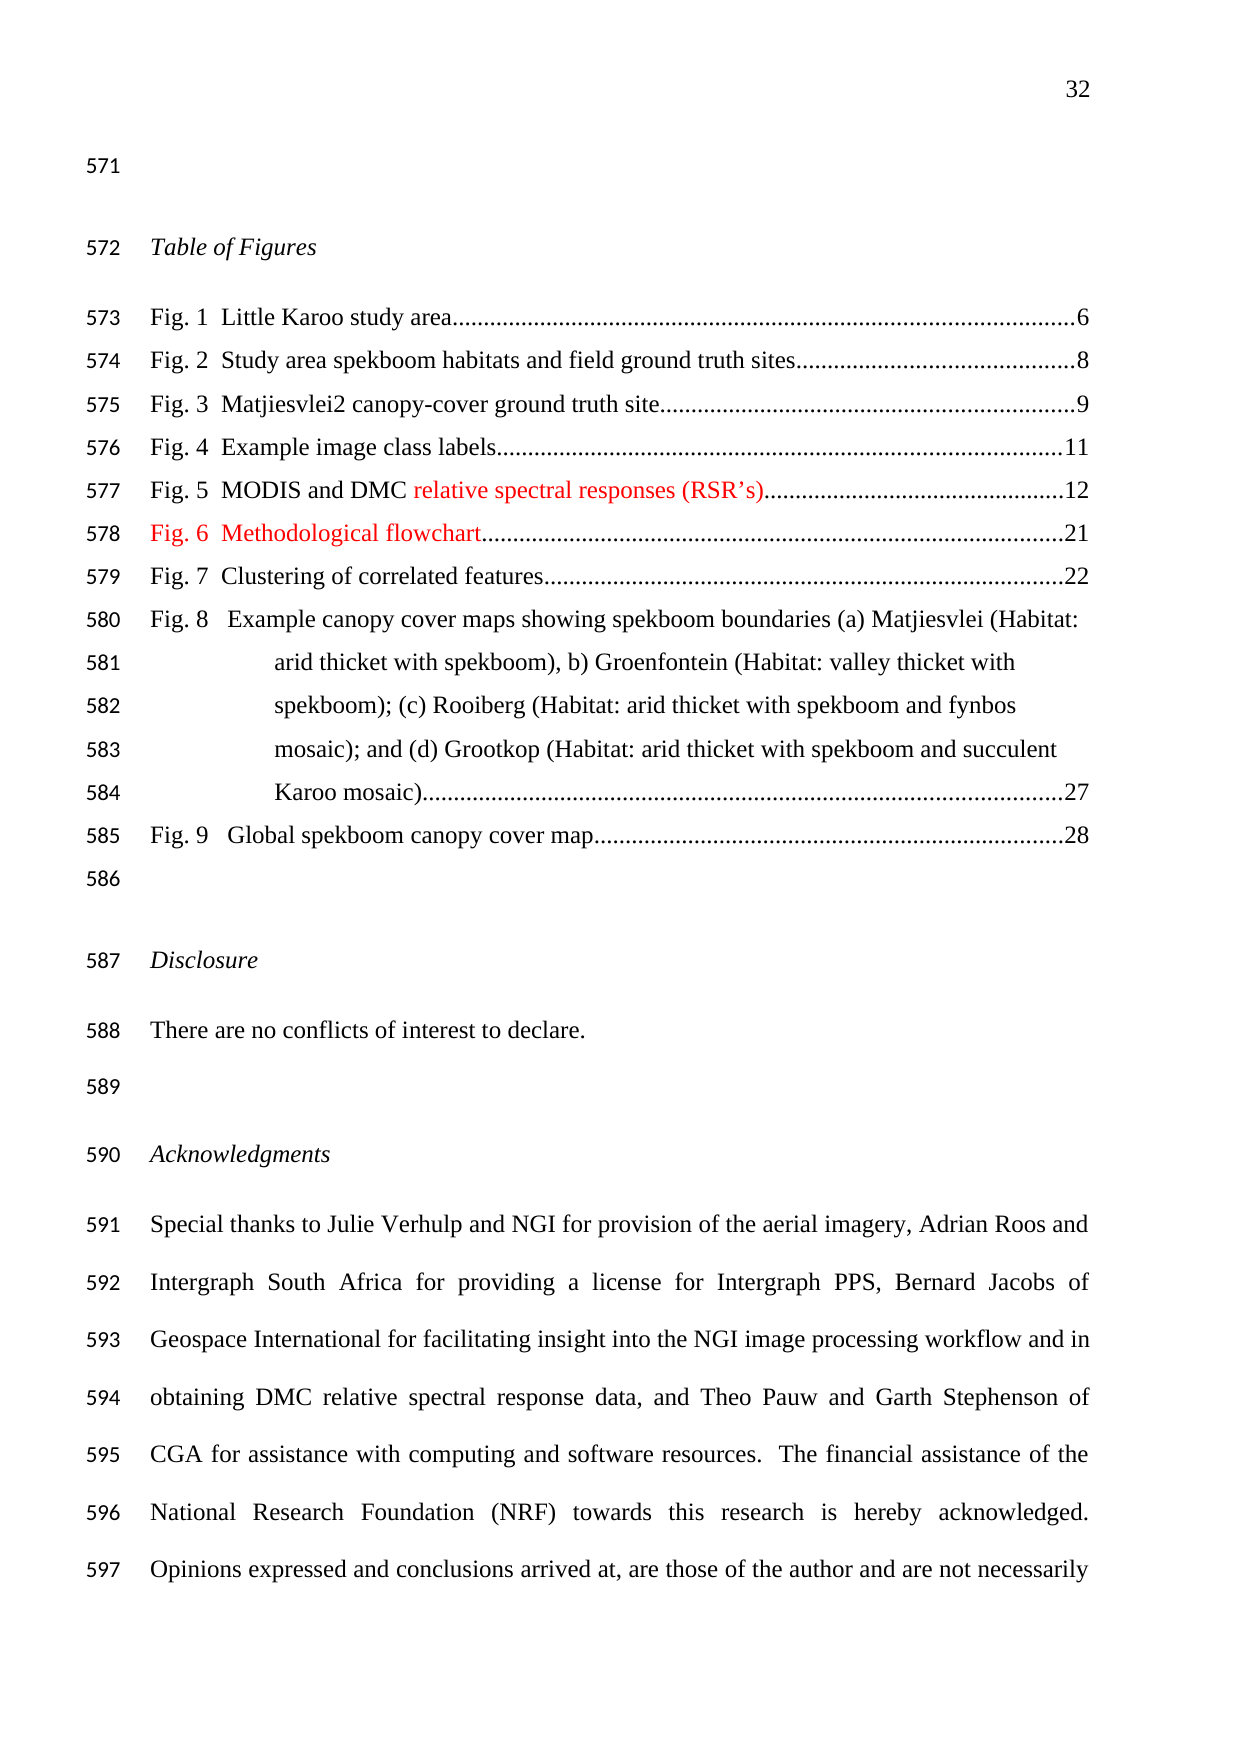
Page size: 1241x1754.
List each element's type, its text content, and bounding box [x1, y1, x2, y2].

text Fig. 8 Example canopy cover maps showing spekboom boundaries (a) Matjiesvlei (Habitat: arid thicket with spekboom), b) Groenfontein (Habitat: valley thicket with spekboom); (c) Rooiberg (Habitat: arid thicket with spekboom and fynbos mosaic); and (d) Grootkop (Habitat: arid thicket with spekboom and succulent Karoo mosaic) 27 [150, 604, 1090, 806]
text Fig. 4 Example image class labels 11 [150, 432, 1090, 461]
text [150, 1209, 1090, 1583]
text Fig. 2 Study area spekboom habitats and field ground truth sites 8 [150, 346, 1090, 374]
text There are no conflicts of interest to declare. [150, 1016, 1090, 1044]
subtitle Disclosure [150, 946, 1090, 974]
text Fig. 5 MODIS and DMC relative spectral responses (RSR’s) 12 [150, 475, 1090, 504]
text Fig. 6 Methodological flowchart 21 [150, 518, 1090, 547]
text Fig. 7 Clustering of correlated features 22 [150, 561, 1090, 590]
text Fig. 1 Little Karoo study area 6 [150, 302, 1090, 331]
text Fig. 9 Global spekboom canopy cover map 28 [150, 820, 1090, 849]
subtitle Acknowledgments [150, 1139, 1090, 1168]
subtitle Table of Figures [150, 232, 1090, 261]
text Fig. 3 Matjiesvlei2 canopy-cover ground truth site 9 [150, 389, 1090, 417]
